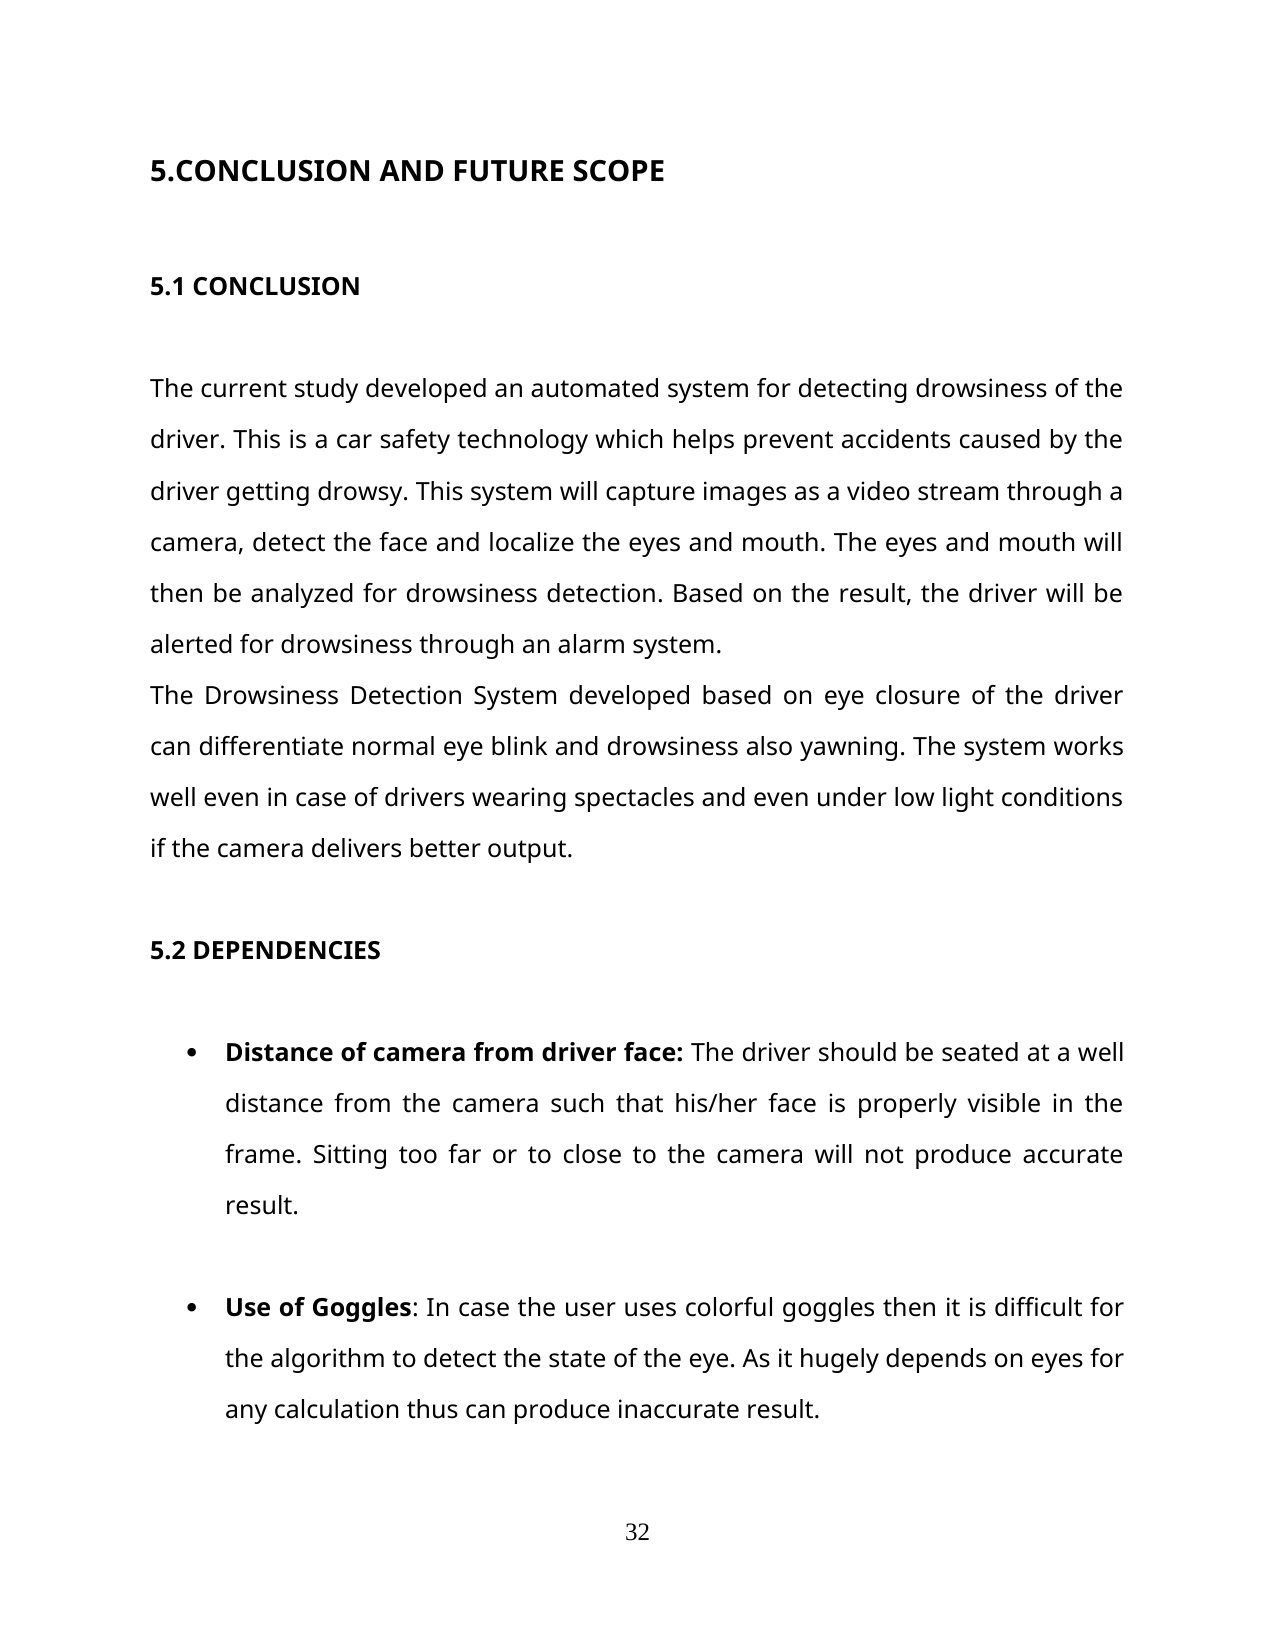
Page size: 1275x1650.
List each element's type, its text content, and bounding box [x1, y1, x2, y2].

text The current study developed an automated system for detecting drowsiness of the driver. This is a car safety technology which helps prevent accidents caused by the driver getting drowsy. This system will capture images as a video stream through a camera, detect the face and localize the eyes and mouth. The eyes and mouth will then be analyzed for drowsiness detection. Based on the result, the driver will be alerted for drowsiness through an alarm system. [150, 371, 1125, 660]
text 5.CONCLUSION AND FUTURE SCOPE [150, 150, 1125, 190]
list Distance of camera from driver face: The driver should be seated at a well distance from the camera such that his/her face is properly visible in the frame. Sitting too far or to close to the camera will not produce accurate result. [187, 1034, 1125, 1222]
text 5.2 DEPENDENCIES [150, 932, 1125, 967]
text The Drowsiness Detection System developed based on eye closure of the driver can differentiate normal eye blink and drowsiness also yawning. The system works well even in case of drivers wearing spectacles and even under low light conditions if the camera delivers better output. [150, 677, 1125, 864]
text 5.1 CONCLUSION [150, 269, 1125, 303]
list Use of Goggles: In case the user uses colorful goggles then it is difficult for the algorithm to detect the state of the eye. As it hugely depends on eyes for any calculation thus can produce inaccurate result. [187, 1290, 1125, 1426]
